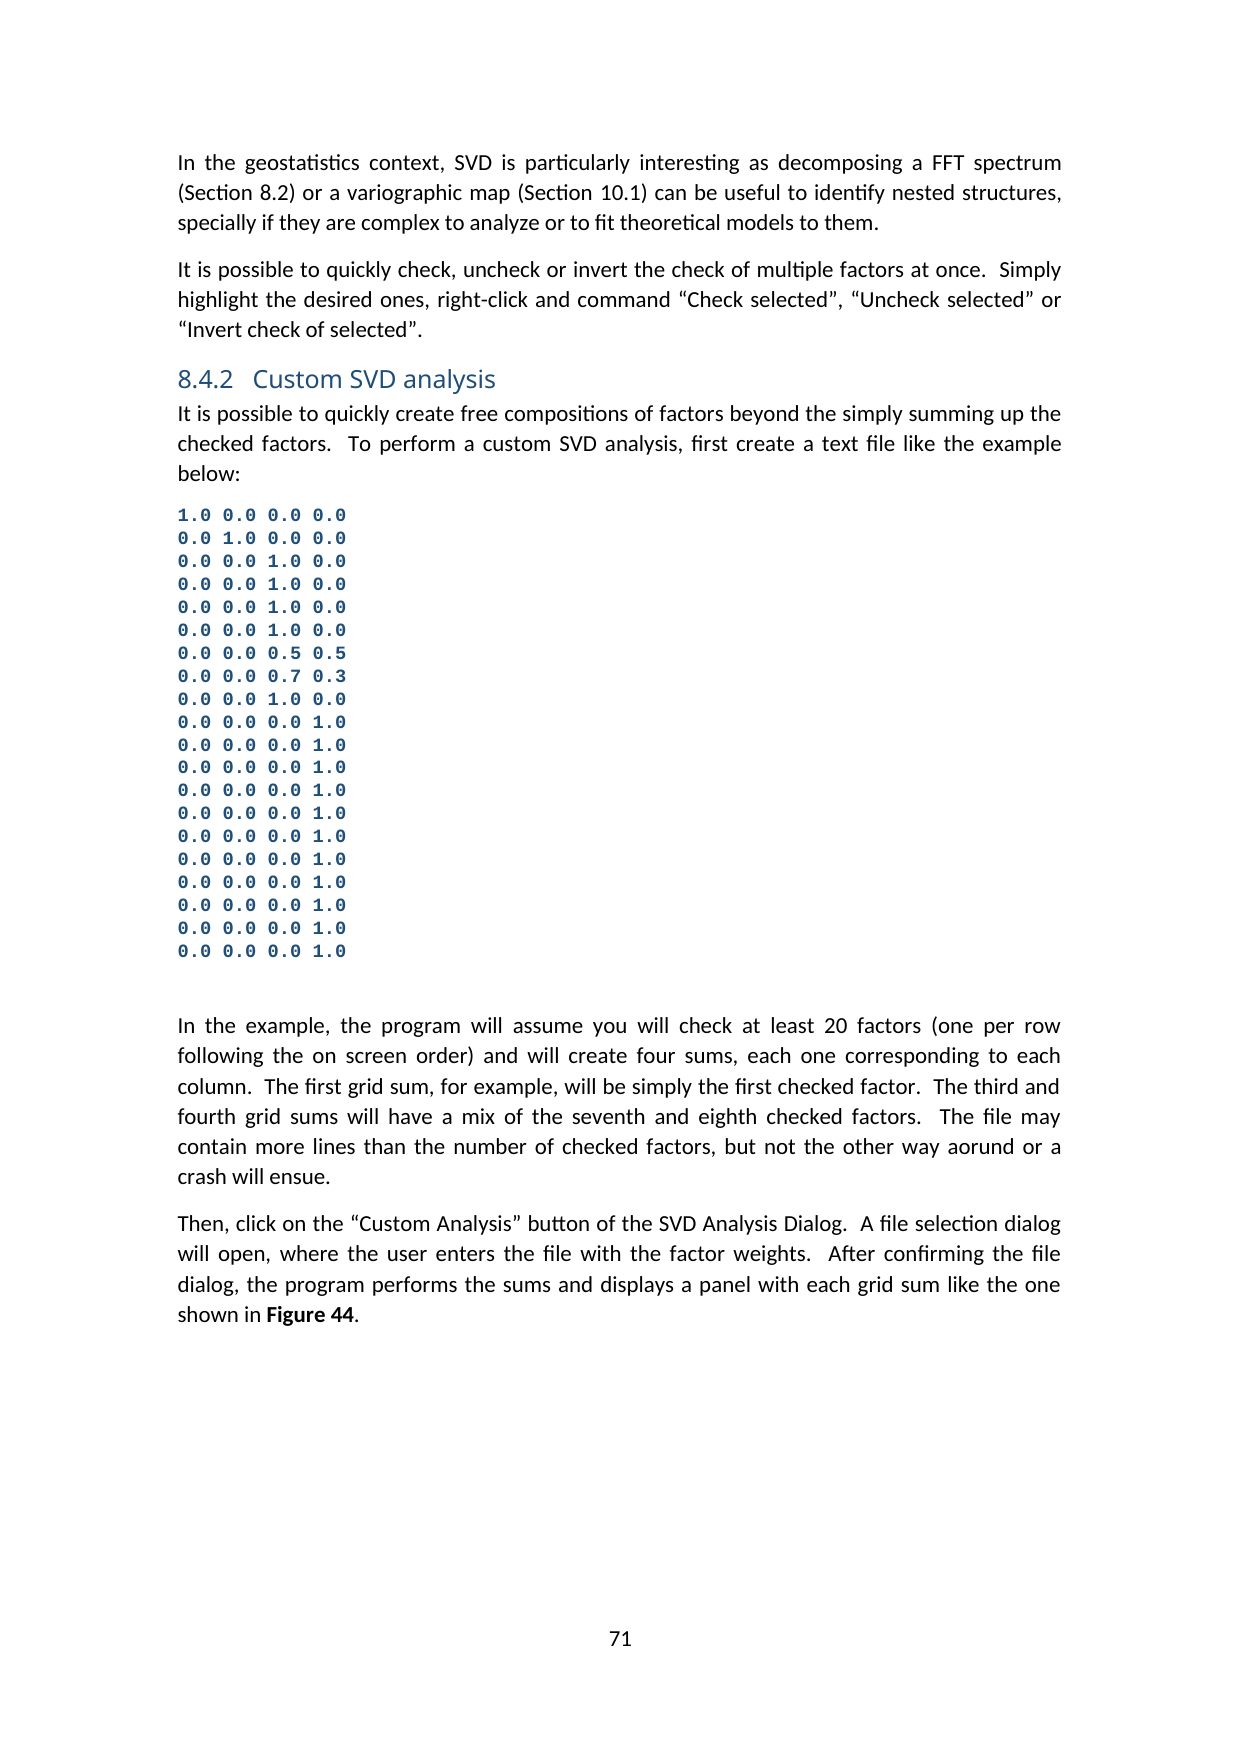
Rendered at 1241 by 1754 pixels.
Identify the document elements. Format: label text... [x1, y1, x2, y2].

text 0.0 0.0 0.0 1.0 [177, 735, 1063, 757]
text 0.0 0.0 1.0 0.0 [177, 598, 1063, 619]
subtitle Custom SVD analysis [177, 362, 1063, 396]
text 0.0 1.0 0.0 0.0 [177, 529, 1063, 550]
text It is possible to quickly check, uncheck or invert the check of multiple factors at once. Simply highlight the desired ones, right-click and command “Check selected”, “Uncheck selected” or “Invert check of selected”. [177, 255, 1063, 343]
text 0.0 0.0 0.5 0.5 [177, 644, 1063, 665]
text 0.0 0.0 0.7 0.3 [177, 667, 1063, 688]
text 0.0 0.0 0.0 1.0 [177, 896, 1063, 917]
text 0.0 0.0 0.0 1.0 [177, 919, 1063, 940]
text In the example, the program will assume you will check at least 20 factors (one per row following the on screen order) and will create four sums, each one corresponding to each column. The first grid sum, for example, will be simply the first checked factor. The third and fourth grid sums will have a mix of the seventh and eighth checked factors. The file may contain more lines than the number of checked factors, but not the other way aorund or a crash will ensue. [177, 1011, 1063, 1191]
text 1.0 0.0 0.0 0.0 [177, 506, 1063, 527]
text 0.0 0.0 0.0 1.0 [177, 942, 1063, 963]
text 0.0 0.0 0.0 1.0 [177, 712, 1063, 734]
text 0.0 0.0 1.0 0.0 [177, 689, 1063, 711]
text 0.0 0.0 0.0 1.0 [177, 804, 1063, 825]
text 0.0 0.0 0.0 1.0 [177, 827, 1063, 848]
text 0.0 0.0 0.0 1.0 [177, 873, 1063, 894]
text 0.0 0.0 0.0 1.0 [177, 758, 1063, 779]
text 0.0 0.0 1.0 0.0 [177, 621, 1063, 642]
text 0.0 0.0 1.0 0.0 [177, 552, 1063, 573]
text In the geostatistics context, SVD is particularly interesting as decomposing a FFT spectrum (Section 8.2) or a variographic map (Section 10.1) can be useful to identify nested structures, specially if they are complex to analyze or to fit theoretical models to them. [177, 148, 1063, 236]
text 0.0 0.0 0.0 1.0 [177, 850, 1063, 871]
text 0.0 0.0 1.0 0.0 [177, 575, 1063, 596]
text Then, click on the “Custom Analysis” button of the SVD Analysis Dialog. A file selection dialog will open, where the user enters the file with the factor weights. After confirming the file dialog, the program performs the sums and displays a panel with each grid sum like the one shown in Figure 44. [177, 1209, 1063, 1328]
text 0.0 0.0 0.0 1.0 [177, 781, 1063, 802]
text It is possible to quickly create free compositions of factors beyond the simply summing up the checked factors. To perform a custom SVD analysis, first create a text file like the example below: [177, 399, 1063, 487]
